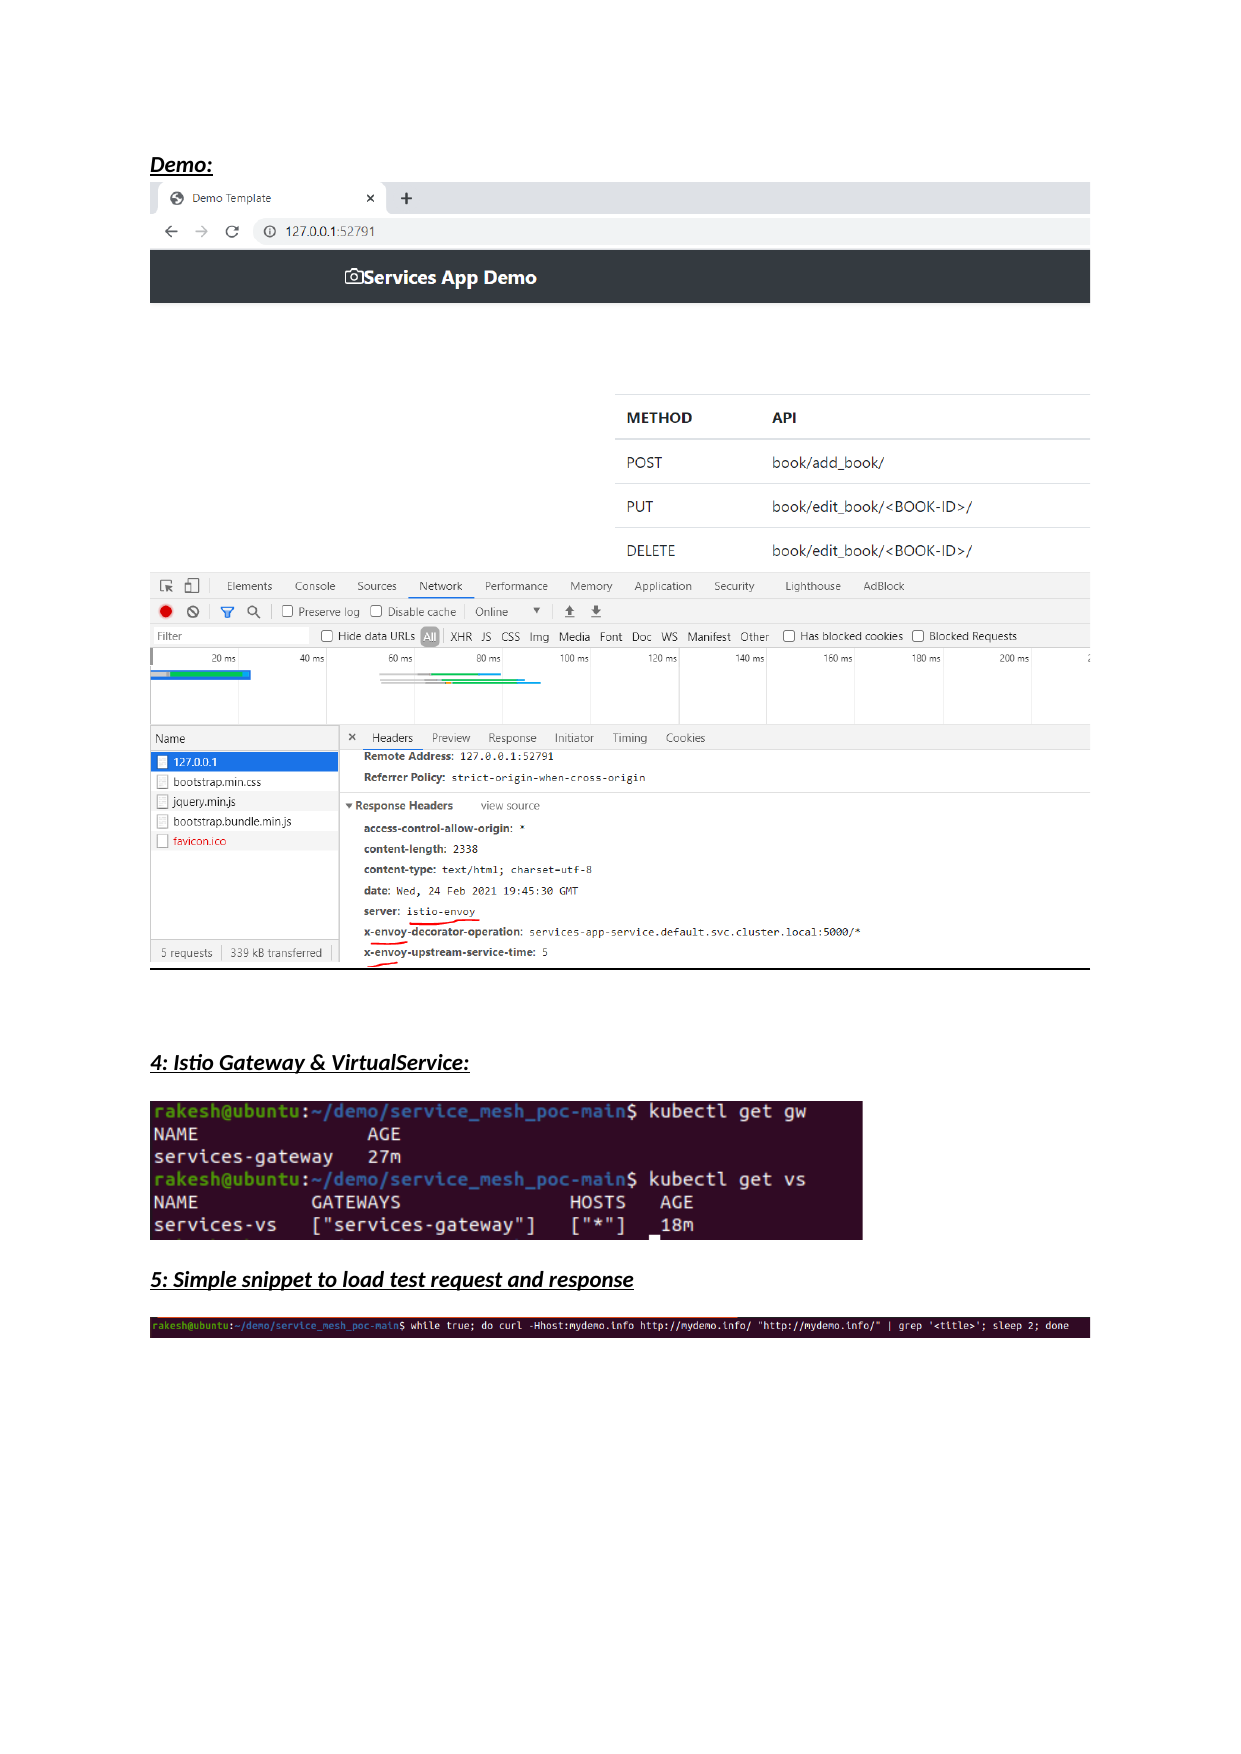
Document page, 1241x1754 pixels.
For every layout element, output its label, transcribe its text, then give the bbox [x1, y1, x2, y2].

picture [150, 1101, 863, 1240]
text 4: Istio Gateway & VirtualService: [150, 1048, 1090, 1076]
text 5: Simple snippet to load test request and response [150, 1265, 1090, 1293]
picture [150, 1317, 1091, 1338]
picture [150, 182, 1091, 967]
text Demo: [150, 150, 1090, 182]
